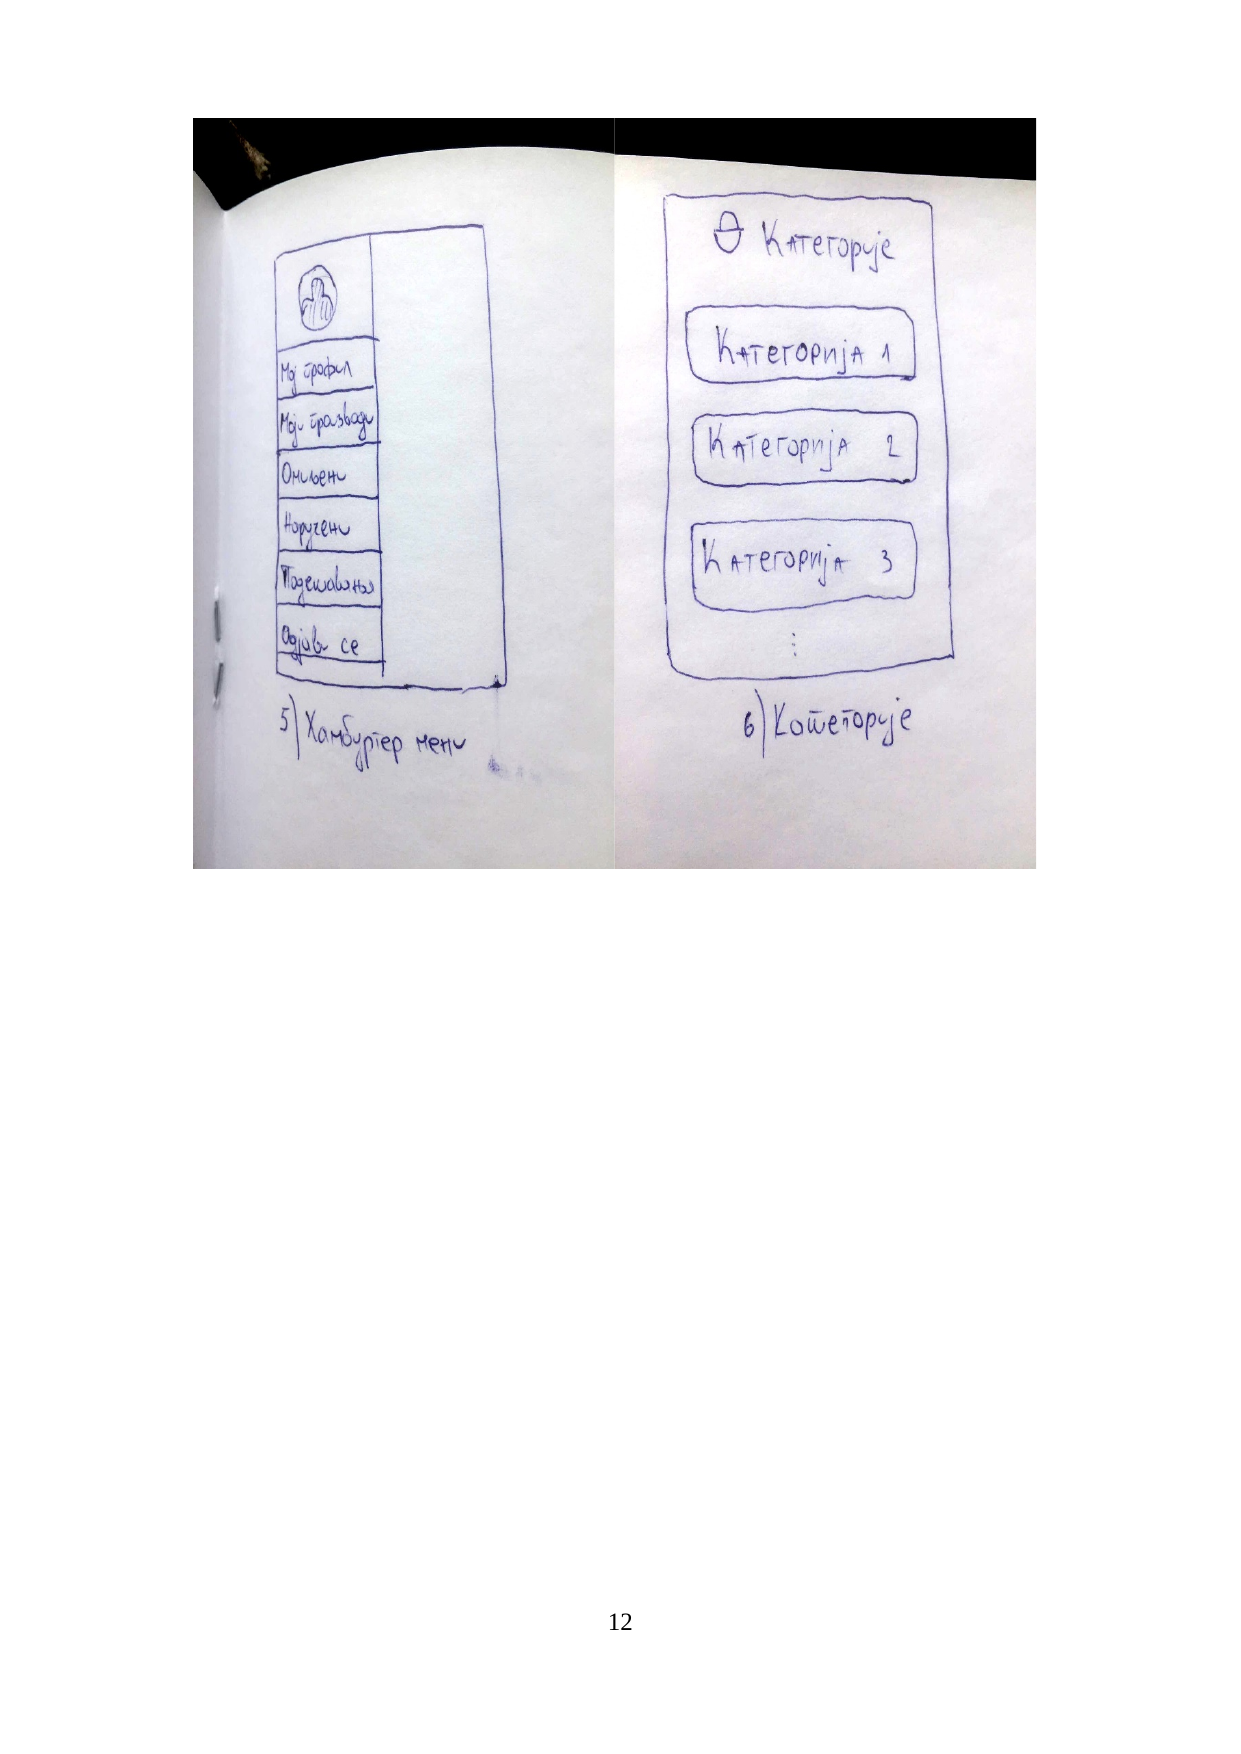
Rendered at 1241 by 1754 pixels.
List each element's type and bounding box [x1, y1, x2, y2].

picture [193, 118, 1037, 869]
